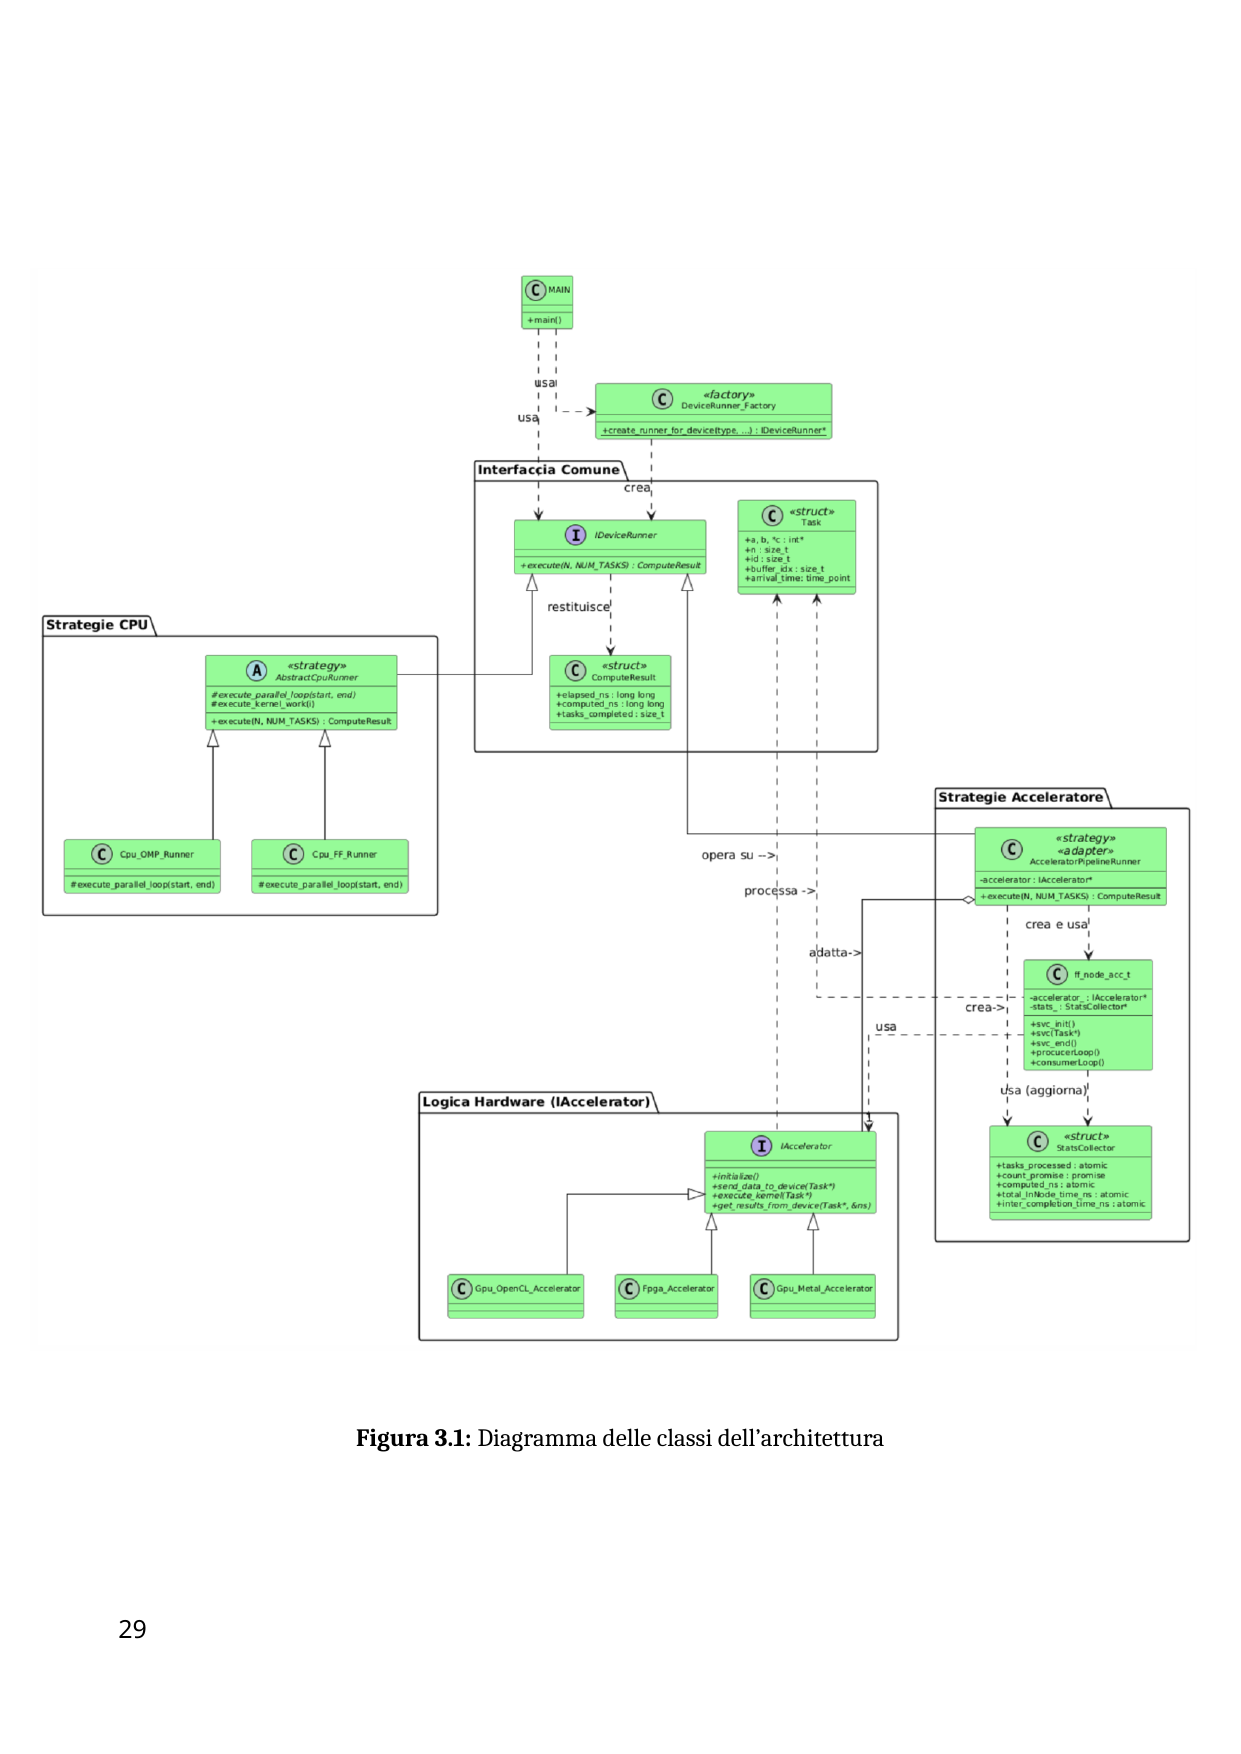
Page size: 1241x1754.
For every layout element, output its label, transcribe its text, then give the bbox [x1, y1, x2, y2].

picture [29, 268, 1198, 1351]
text Figura 3.1: Diagramma delle classi dell’architettura [118, 1424, 1122, 1453]
